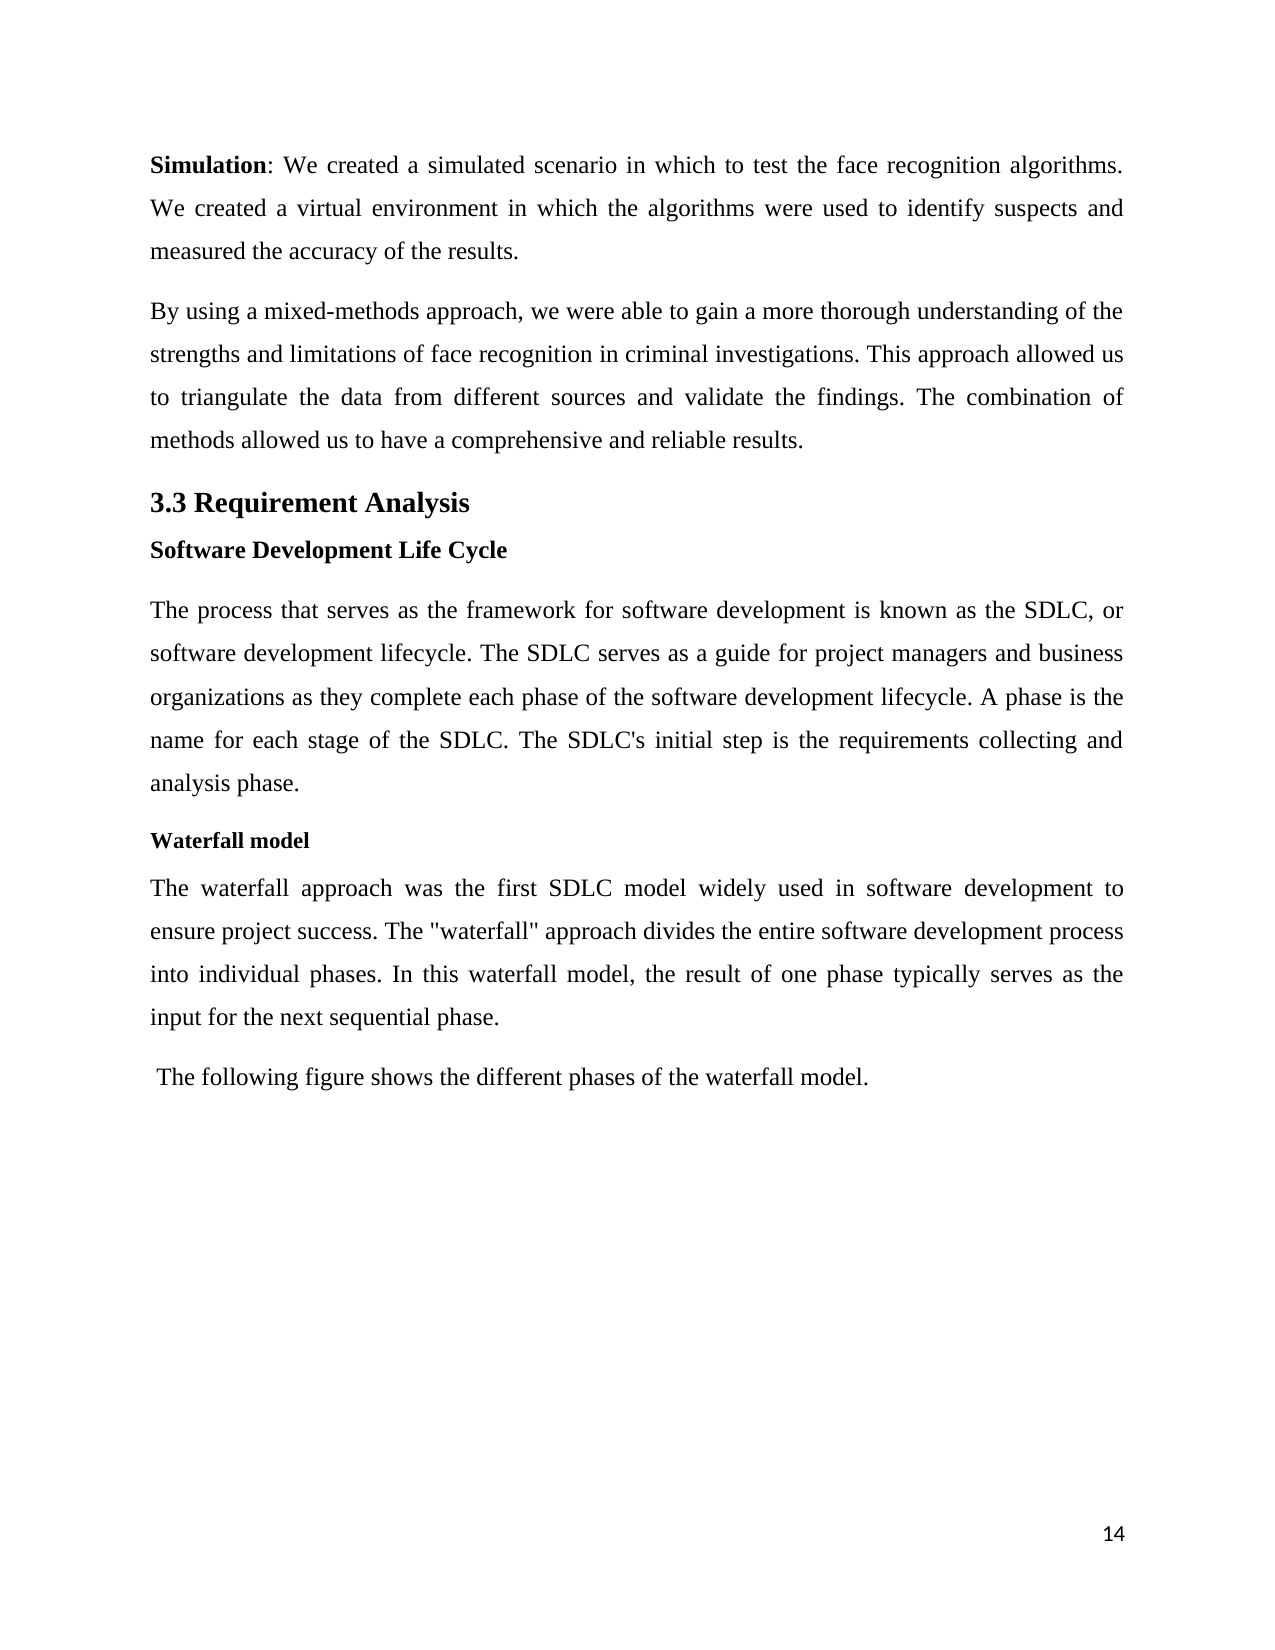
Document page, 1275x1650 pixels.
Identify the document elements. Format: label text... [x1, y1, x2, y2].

text The process that serves as the framework for software development is known as the SDLC, or software development lifecycle. The SDLC serves as a guide for project managers and business organizations as they complete each phase of the software development lifecycle. A phase is the name for each stage of the SDLC. The SDLC's initial step is the requirements collecting and analysis phase. [150, 595, 1125, 797]
text By using a mixed-methods approach, we were able to gain a more thorough understanding of the strengths and limitations of face recognition in criminal investigations. This approach allowed us to triangulate the data from different sources and validate the findings. The combination of methods allowed us to have a comprehensive and reliable results. [150, 296, 1125, 454]
text Software Development Life Cycle [150, 536, 1125, 564]
text The following figure shows the different phases of the waterfall model. [150, 1062, 1125, 1091]
text Waterfall model [150, 828, 1125, 854]
subtitle 3.3 Requirement Analysis [150, 485, 1125, 519]
text The waterfall approach was the first SDLC model widely used in software development to ensure project success. The "waterfall" approach divides the entire software development process into individual phases. In this waterfall model, the result of one phase typically serves as the input for the next sequential phase. [150, 873, 1125, 1031]
text Simulation: We created a simulated scenario in which to test the face recognition algorithms. We created a virtual environment in which the algorithms were used to identify suspects and measured the accuracy of the results. [150, 150, 1125, 265]
